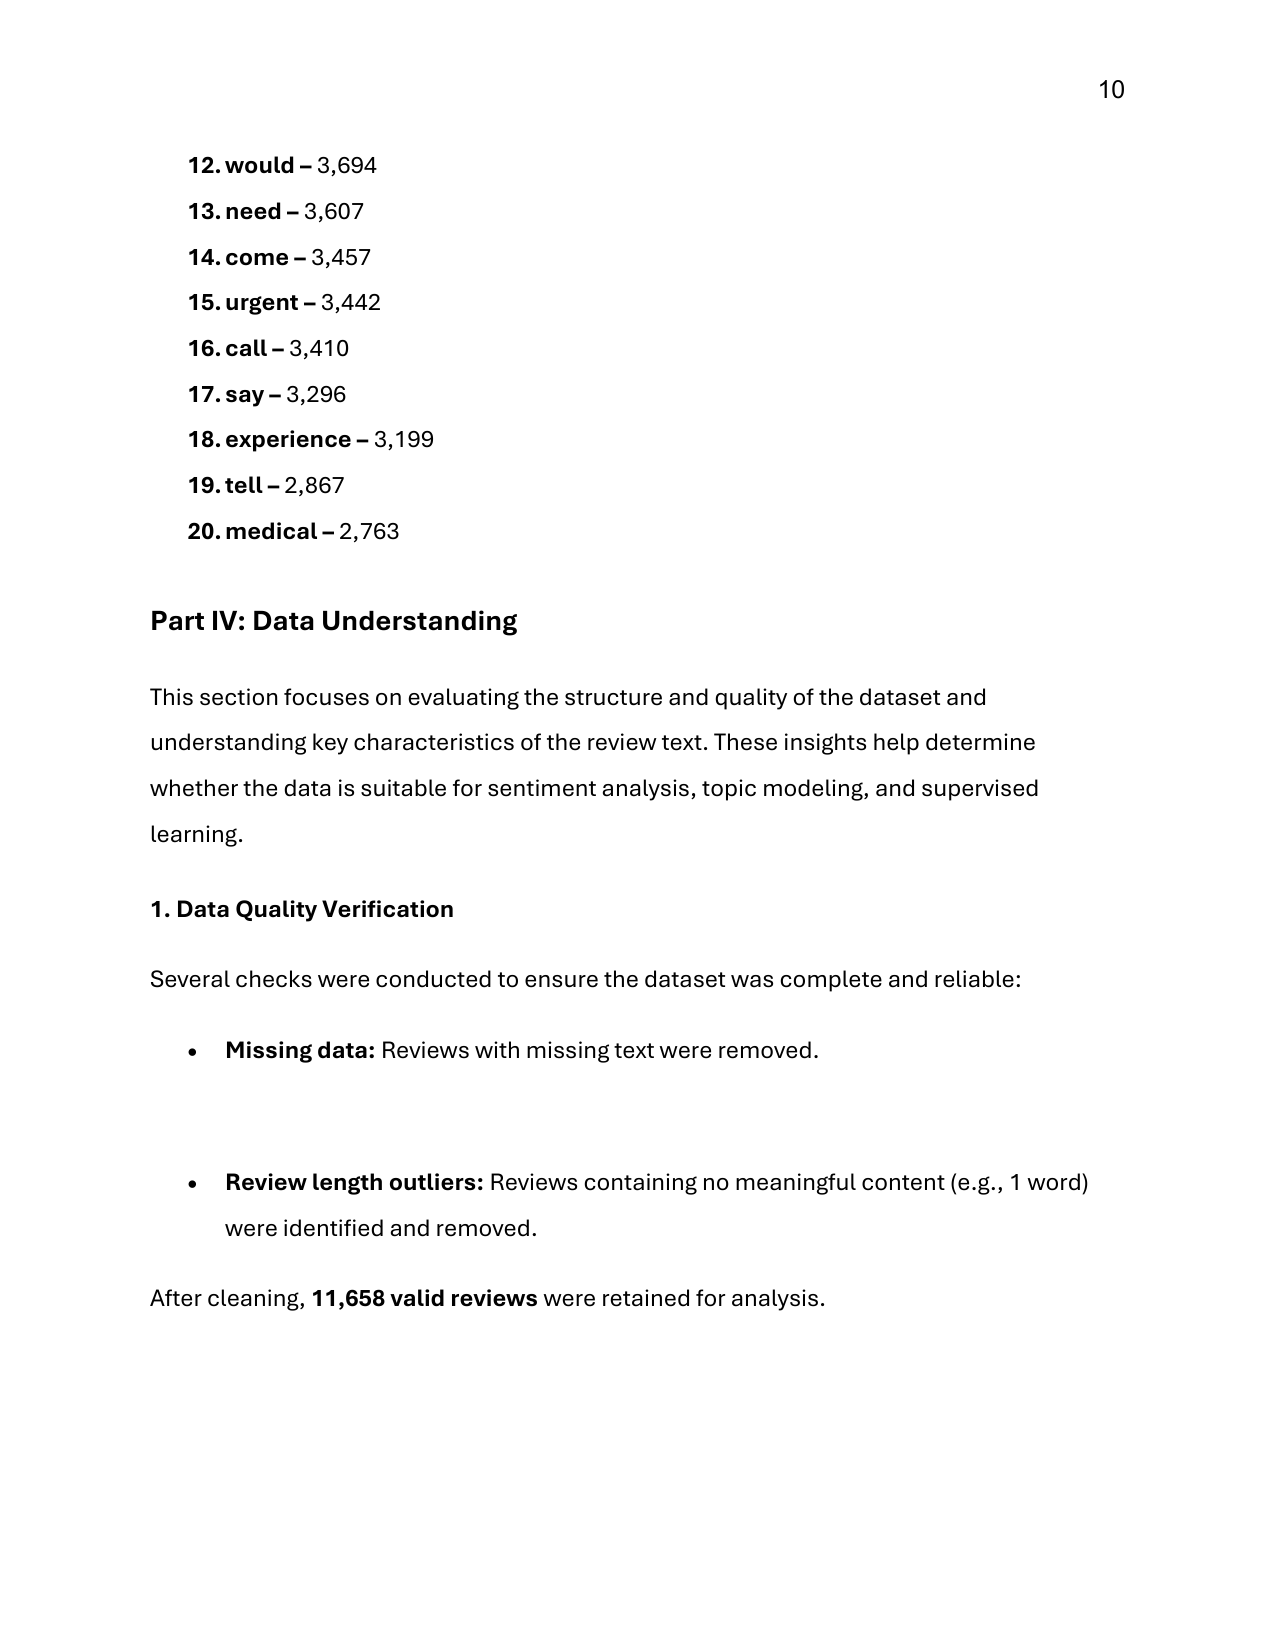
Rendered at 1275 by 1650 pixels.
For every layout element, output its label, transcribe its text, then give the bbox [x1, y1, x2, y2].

list urgent – 3,442 [187, 287, 1125, 318]
text Several checks were conducted to ensure the dataset was complete and reliable: [150, 964, 1125, 995]
list need – 3,607 [187, 196, 1125, 226]
list medical – 2,763 [187, 516, 1125, 546]
text After cleaning, 11,658 valid reviews were retained for analysis. [150, 1283, 1125, 1314]
list would – 3,694 [187, 150, 1125, 181]
list tell – 2,867 [187, 470, 1125, 501]
list call – 3,410 [187, 333, 1125, 363]
list Missing data: Reviews with missing text were removed. [187, 1035, 1125, 1153]
list say – 3,296 [187, 379, 1125, 409]
subtitle Part IV: Data Understanding [150, 603, 1125, 639]
text This section focuses on evaluating the structure and quality of the dataset and understanding key characteristics of the review text. These insights help determine whether the data is suitable for sentiment analysis, topic modeling, and supervised learning. [150, 682, 1125, 849]
subtitle 1. Data Quality Verification [150, 894, 1125, 924]
list Review length outliers: Reviews containing no meaningful content (e.g., 1 word) were identified and removed. [187, 1167, 1125, 1243]
list come – 3,457 [187, 241, 1125, 272]
list experience – 3,199 [187, 424, 1125, 455]
